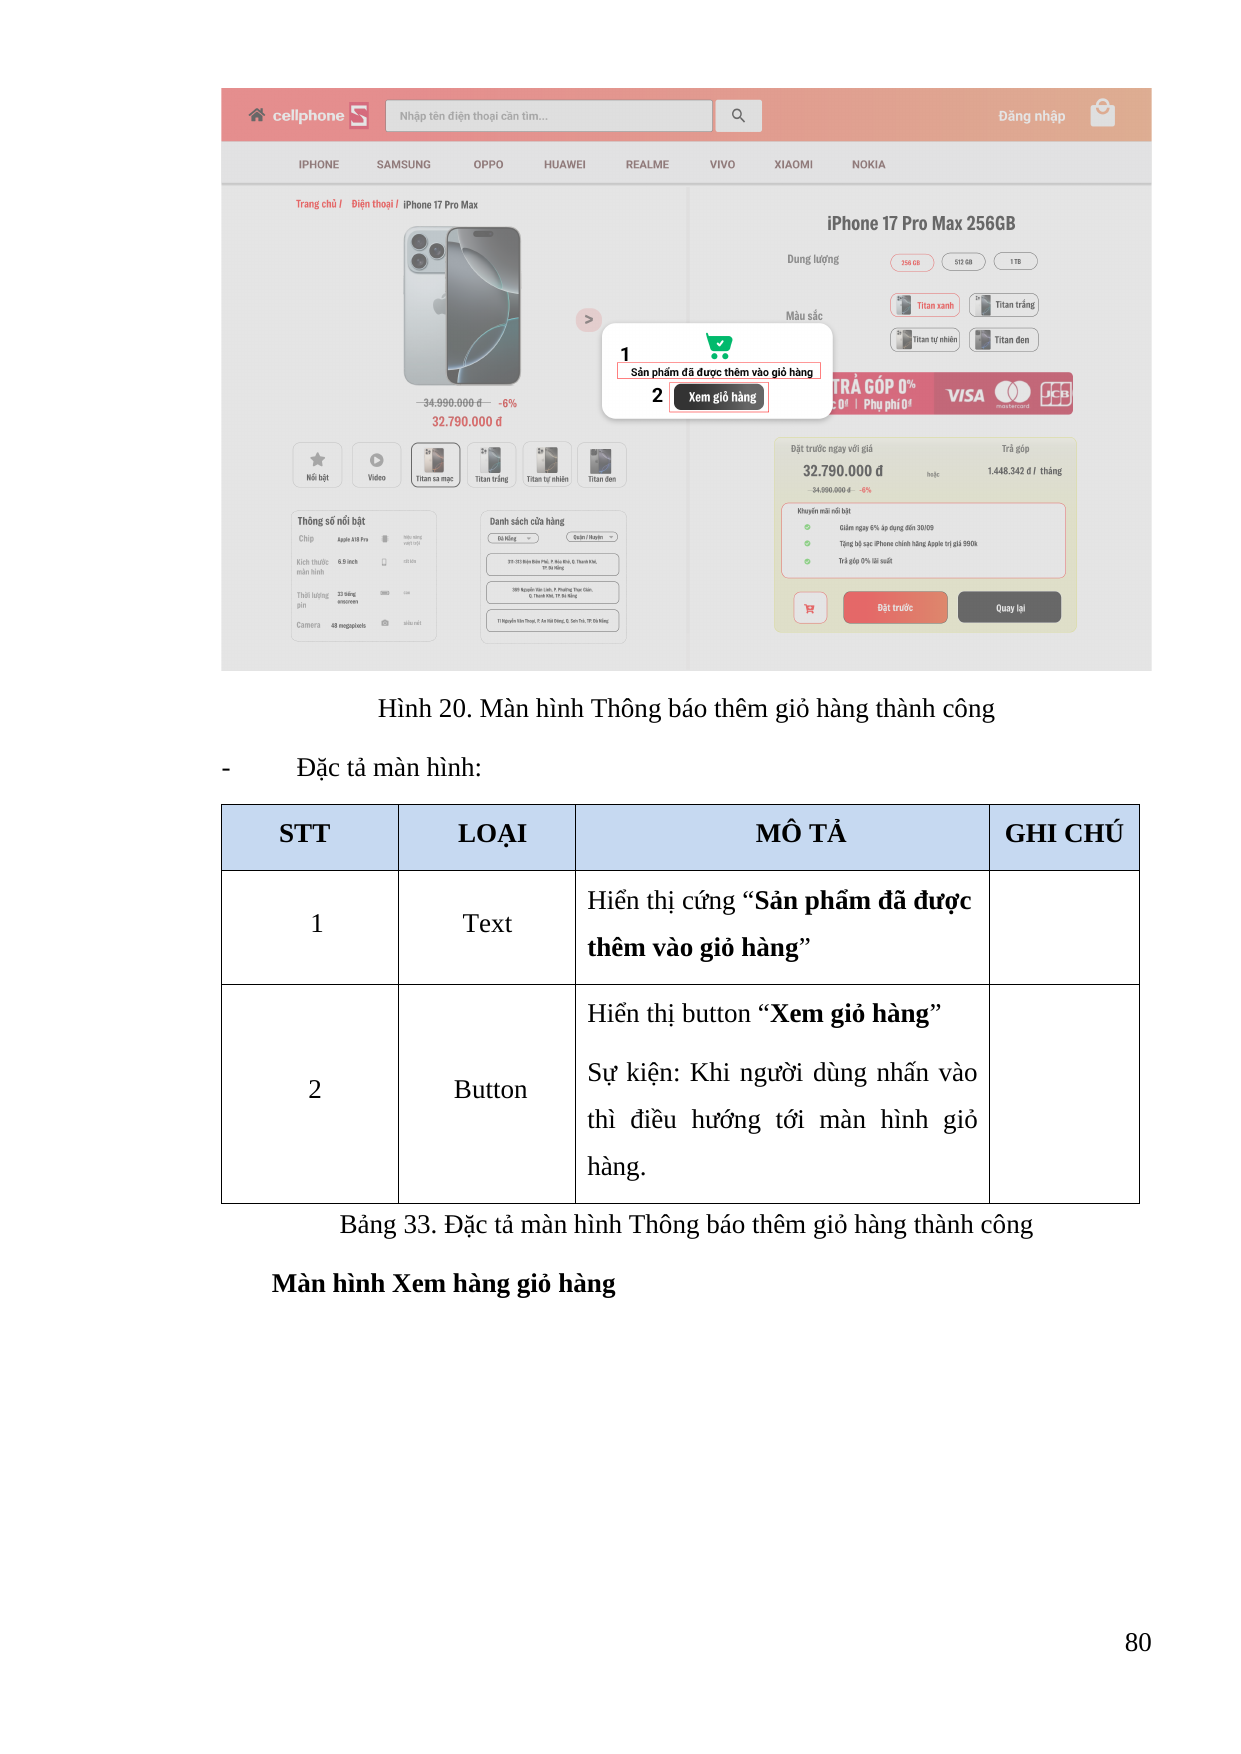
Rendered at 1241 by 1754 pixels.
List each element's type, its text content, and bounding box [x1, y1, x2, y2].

table_header GHI CHÚ [990, 805, 1139, 870]
text Màn hình Xem hàng giỏ hàng [221, 1267, 1152, 1298]
table_cell Text [399, 871, 575, 983]
text - Đặc tả màn hình: [221, 751, 1152, 782]
table_header MÔ TẢ [576, 805, 989, 870]
table_cell 2 [222, 985, 398, 1202]
table_cell Hiển thị cứng “Sản phẩm đã được thêm vào giỏ hàng” [576, 871, 989, 983]
table_cell [222, 871, 398, 983]
table_cell [990, 871, 1139, 983]
table_cell [990, 985, 1139, 1202]
table_cell Button [399, 985, 575, 1202]
table_header LOẠI [399, 805, 575, 870]
table_header STT [222, 805, 398, 870]
picture [221, 88, 1152, 671]
table_cell Hiển thị button “Xem giỏ hàng” Sự kiện: Khi người dùng nhấn vào thì điều hướng tới màn hình giỏ hàng. [576, 985, 989, 1202]
